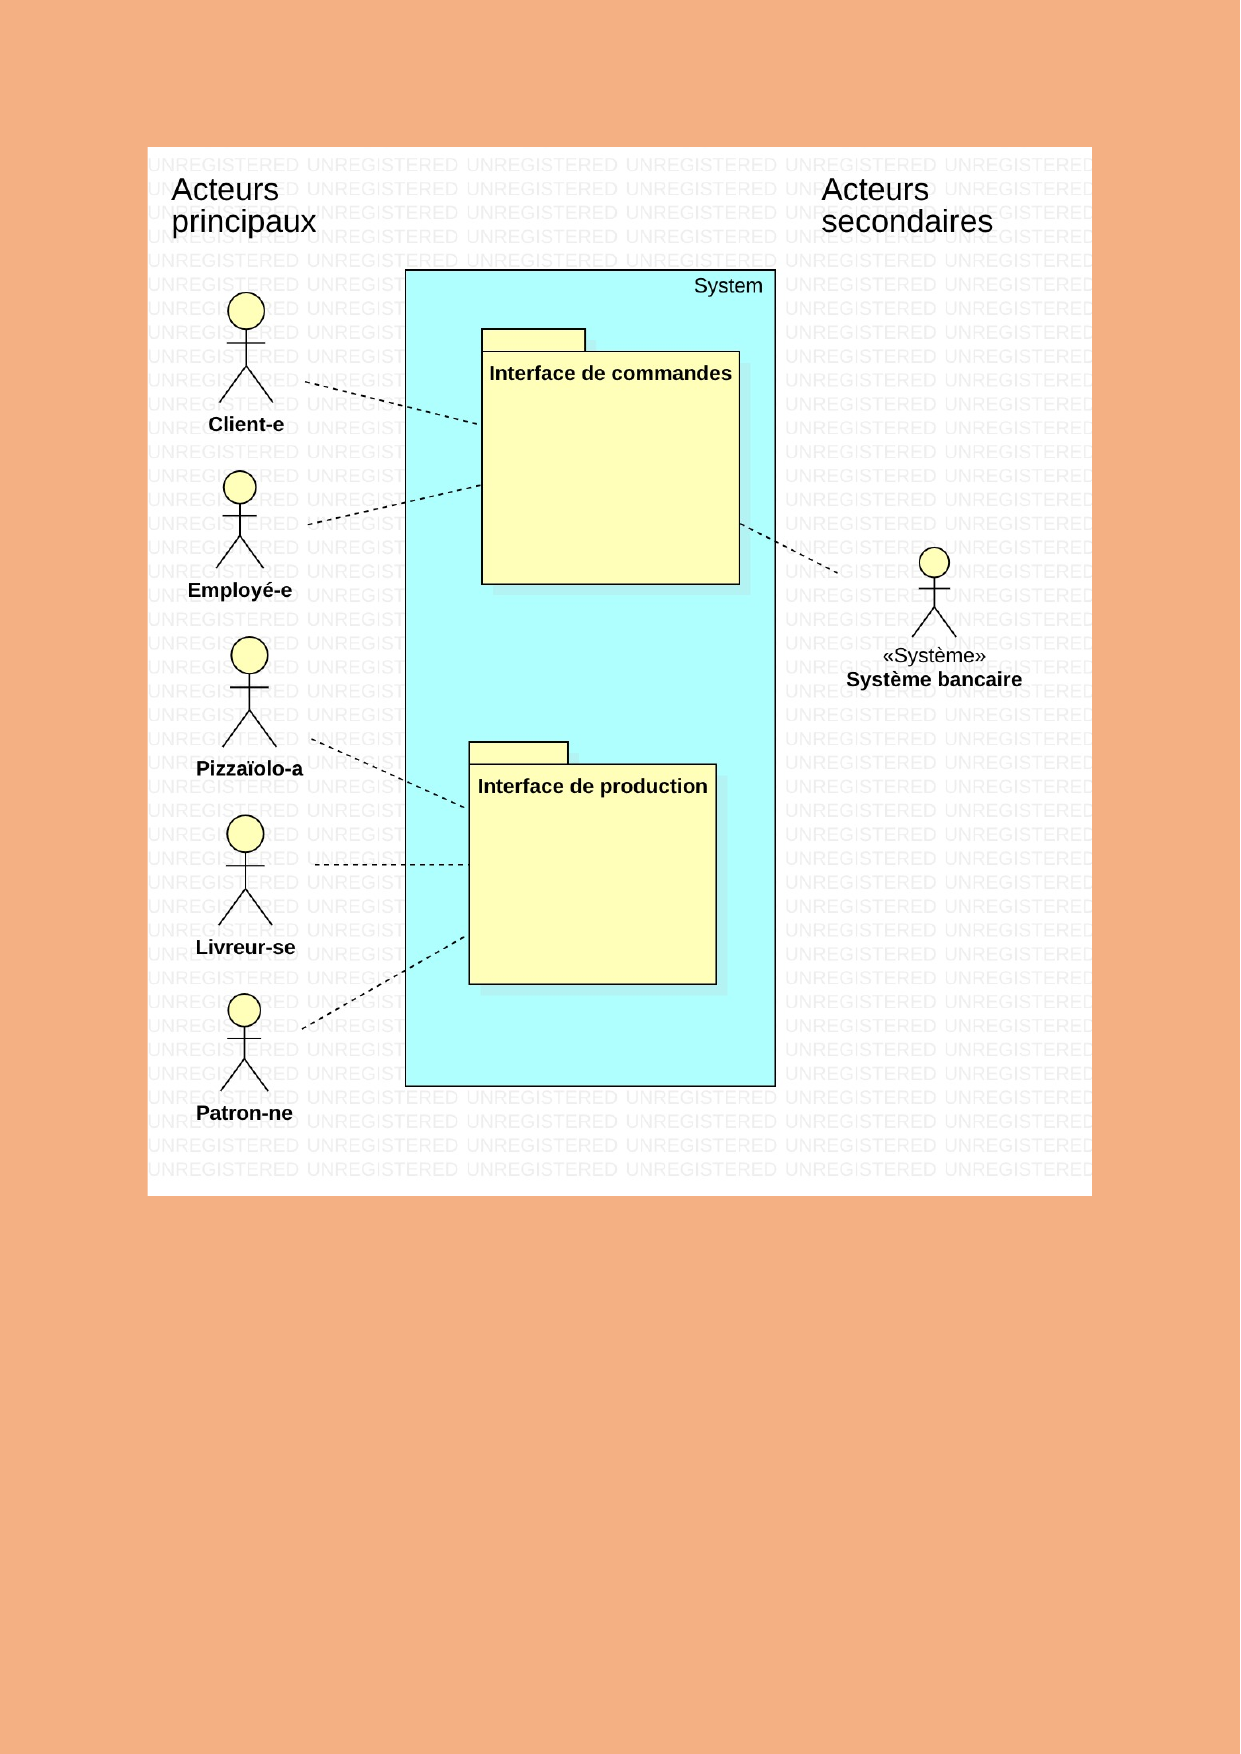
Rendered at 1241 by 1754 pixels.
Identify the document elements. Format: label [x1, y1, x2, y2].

picture [147, 147, 1092, 1196]
